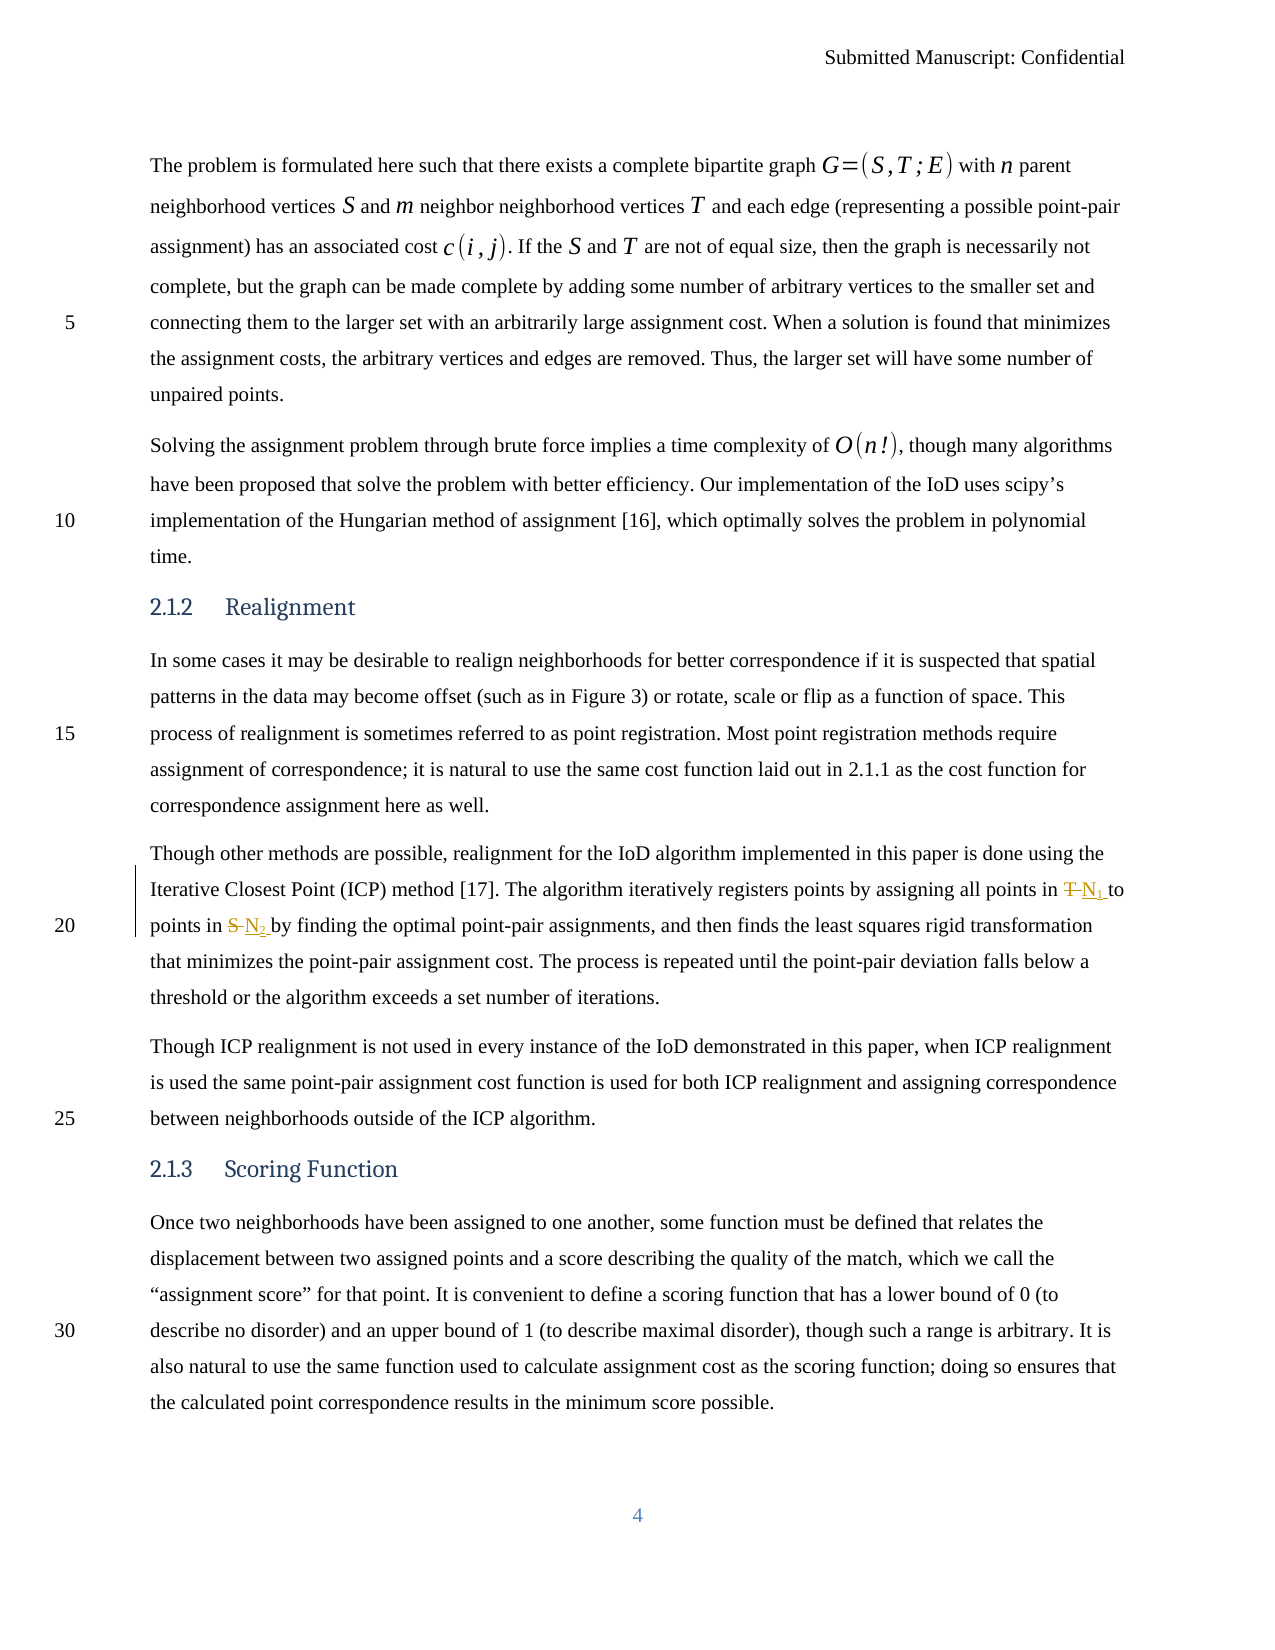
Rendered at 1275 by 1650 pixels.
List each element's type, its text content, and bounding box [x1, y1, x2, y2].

text Though ICP realignment is not used in every instance of the IoD demonstrated in this paper, when ICP realignment is used the same point-pair assignment cost function is used for both ICP realignment and assigning correspondence between neighborhoods outside of the ICP algorithm. [150, 1034, 1125, 1130]
text The problem is formulated here such that there exists a complete bipartite graph with parent neighborhood vertices and neighbor neighborhood vertices and each edge (representing a possible point-pair assignment) has an associated cost . If the and are not of equal size, then the graph is necessarily not complete, but the graph can be made complete by adding some number of arbitrary vertices to the smaller set and connecting them to the larger set with an arbitrarily large assignment cost. When a solution is found that minimizes the assignment costs, the arbitrary vertices and edges are removed. Thus, the larger set will have some number of unpaired points. [150, 150, 1125, 406]
subtitle Scoring Function [150, 1154, 1125, 1183]
text Once two neighborhoods have been assigned to one another, some function must be defined that relates the displacement between two assigned points and a score describing the quality of the match, which we call the “assignment score” for that point. It is convenient to define a scoring function that has a lower bound of 0 (to describe no disorder) and an upper bound of 1 (to describe maximal disorder), though such a range is arbitrary. It is also natural to use the same function used to calculate assignment cost as the scoring function; doing so ensures that the calculated point correspondence results in the minimum score possible. [150, 1210, 1125, 1414]
subtitle Realignment [150, 593, 1125, 622]
text In some cases it may be desirable to realign neighborhoods for better correspondence if it is suspected that spatial patterns in the data may become offset (such as in Figure 3) or rotate, scale or flip as a function of space. This process of realignment is sometimes referred to as point registration. Most point registration methods require assignment of correspondence; it is natural to use the same cost function laid out in 2.1.1 as the cost function for correspondence assignment here as well. [150, 648, 1125, 817]
text Though other methods are possible, realignment for the IoD algorithm implemented in this paper is done using the Iterative Closest Point (ICP) method . The algorithm iteratively registers points by assigning all points in to points in by finding the optimal point-pair assignments, and then finds the least squares rigid transformation that minimizes the point-pair assignment cost. The process is repeated until the point-pair deviation falls below a threshold or the algorithm exceeds a set number of iterations. [150, 841, 1125, 1009]
text Solving the assignment problem through brute force implies a time complexity of , though many algorithms have been proposed that solve the problem with better efficiency. Our implementation of the IoD uses scipy’s implementation of the Hungarian method of assignment, which optimally solves the problem in polynomial time. [150, 430, 1125, 568]
